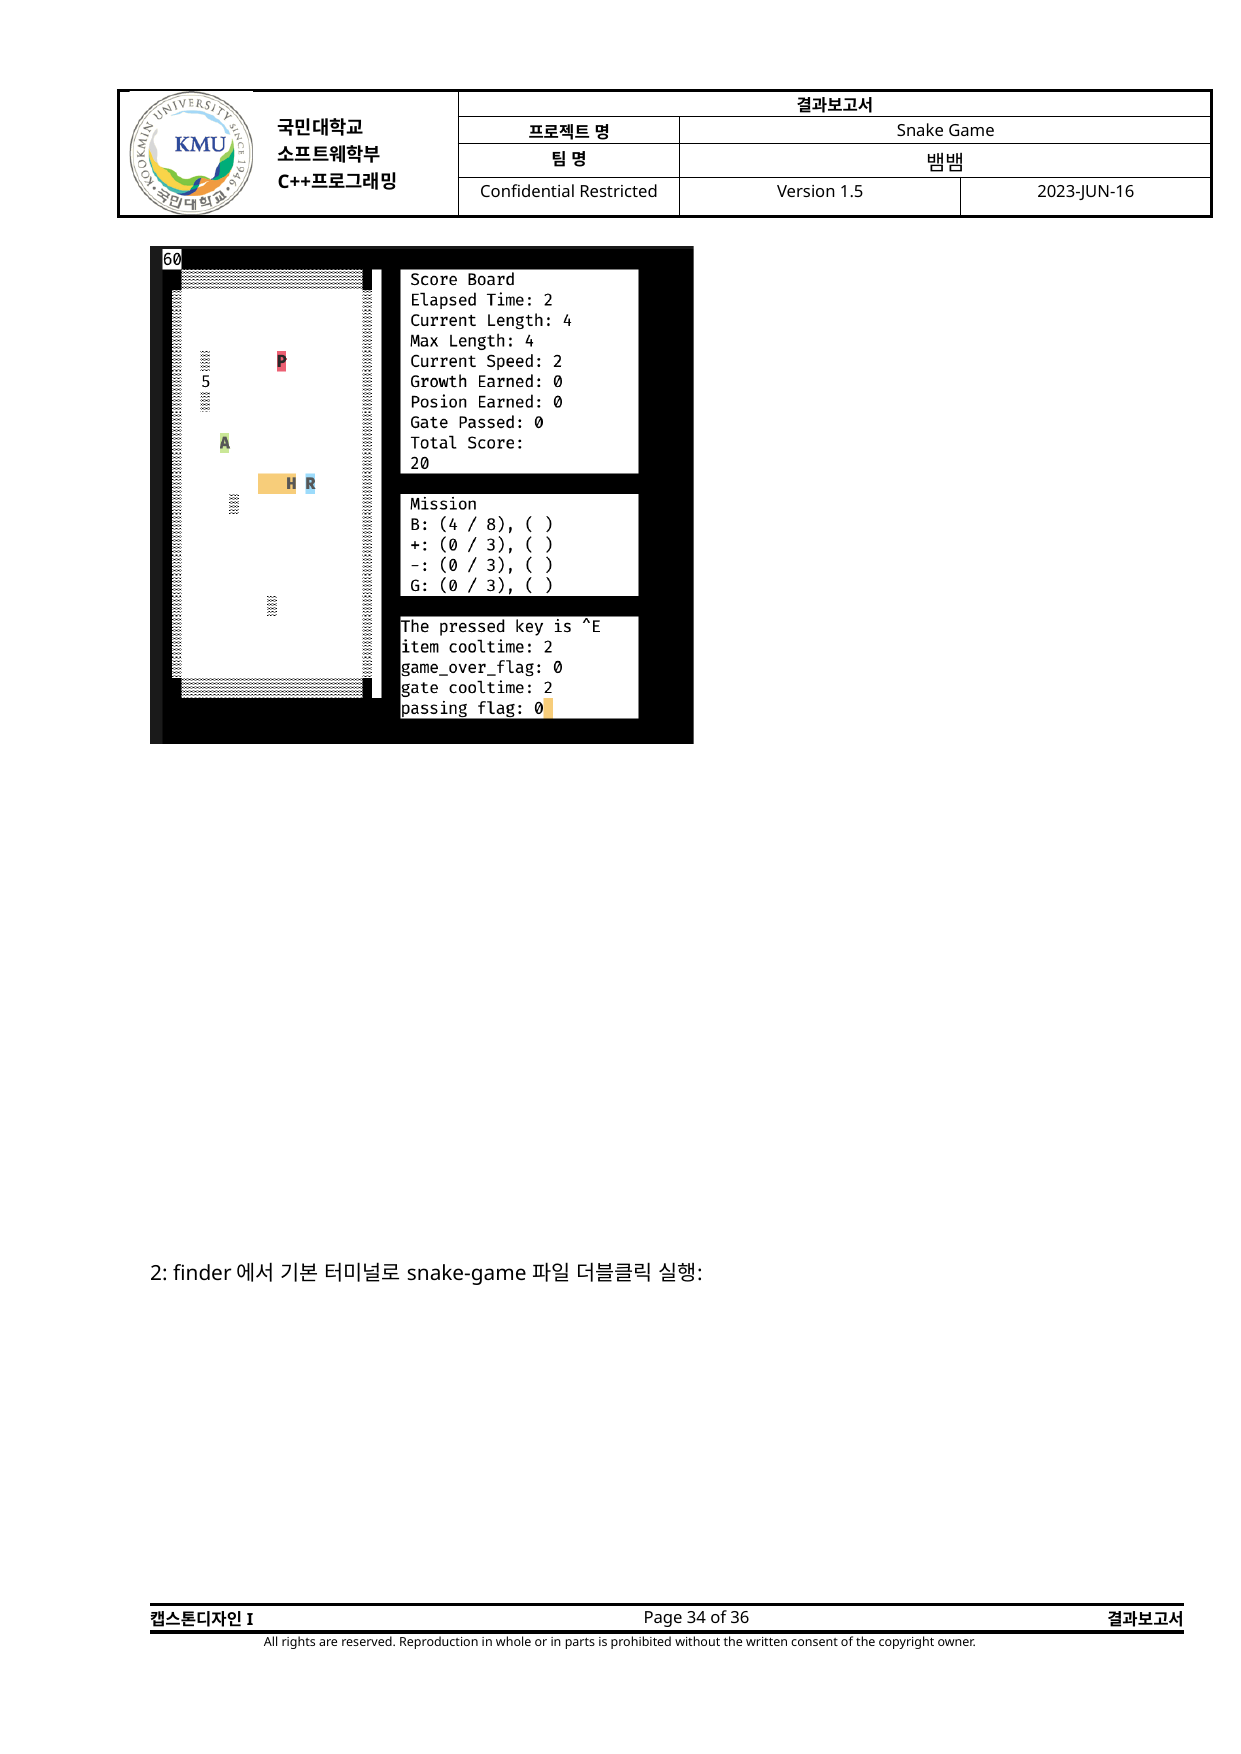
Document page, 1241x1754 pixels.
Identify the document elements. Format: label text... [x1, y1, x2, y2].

picture [129, 91, 253, 215]
picture [150, 246, 694, 744]
text 2: finder에서 기본 터미널로 snake-game 파일 더블클릭 실행: [150, 1256, 1090, 1286]
